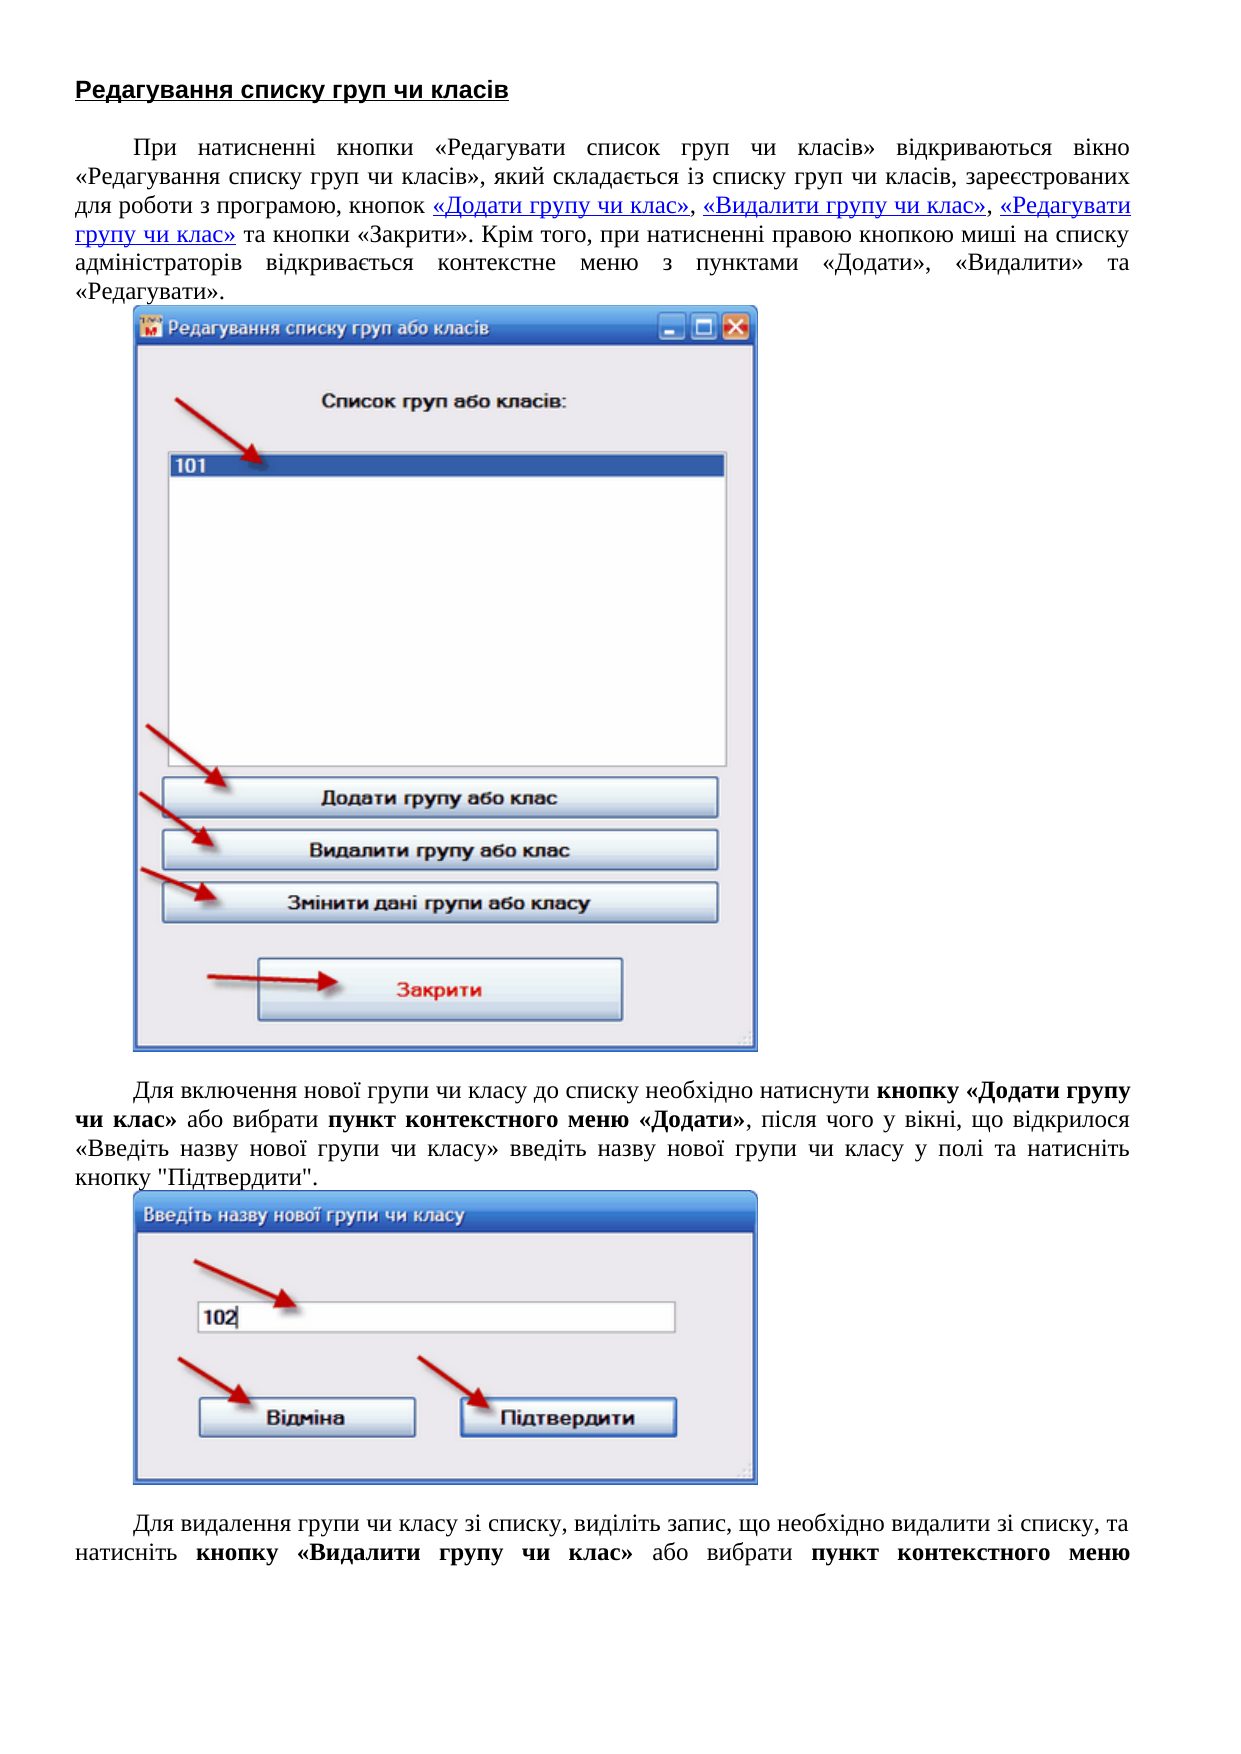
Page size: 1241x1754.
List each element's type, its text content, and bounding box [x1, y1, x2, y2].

picture [132, 1190, 758, 1485]
subtitle Редагування списку груп чи класів [75, 75, 1165, 104]
text При натисненні кнопки «Редагувати список груп чи класів» відкриваються вікно «Редагування списку груп чи класів», який складається із списку груп чи класів, зареєстрованих для роботи з програмою, кнопок «Додати групу чи клас», «Видалити групу чи клас», «Редагувати групу чи клас» та кнопки «Закрити». Крім того, при натисненні правою кнопкою миші на списку адміністраторів відкривається контекстне меню з пунктами «Додати», «Видалити» та «Редагувати». [75, 132, 1131, 305]
picture [132, 305, 758, 1052]
text Для включення нової групи чи класу до списку необхідно натиснути кнопку «Додати групу чи клас» або вибрати пункт контекстного меню «Додати», після чого у вікні, що відкрилося «Введіть назву нової групи чи класу» введіть назву нової групи чи класу у полі та натисніть кнопку "Підтвердити". [75, 1075, 1131, 1190]
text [75, 1508, 1131, 1566]
